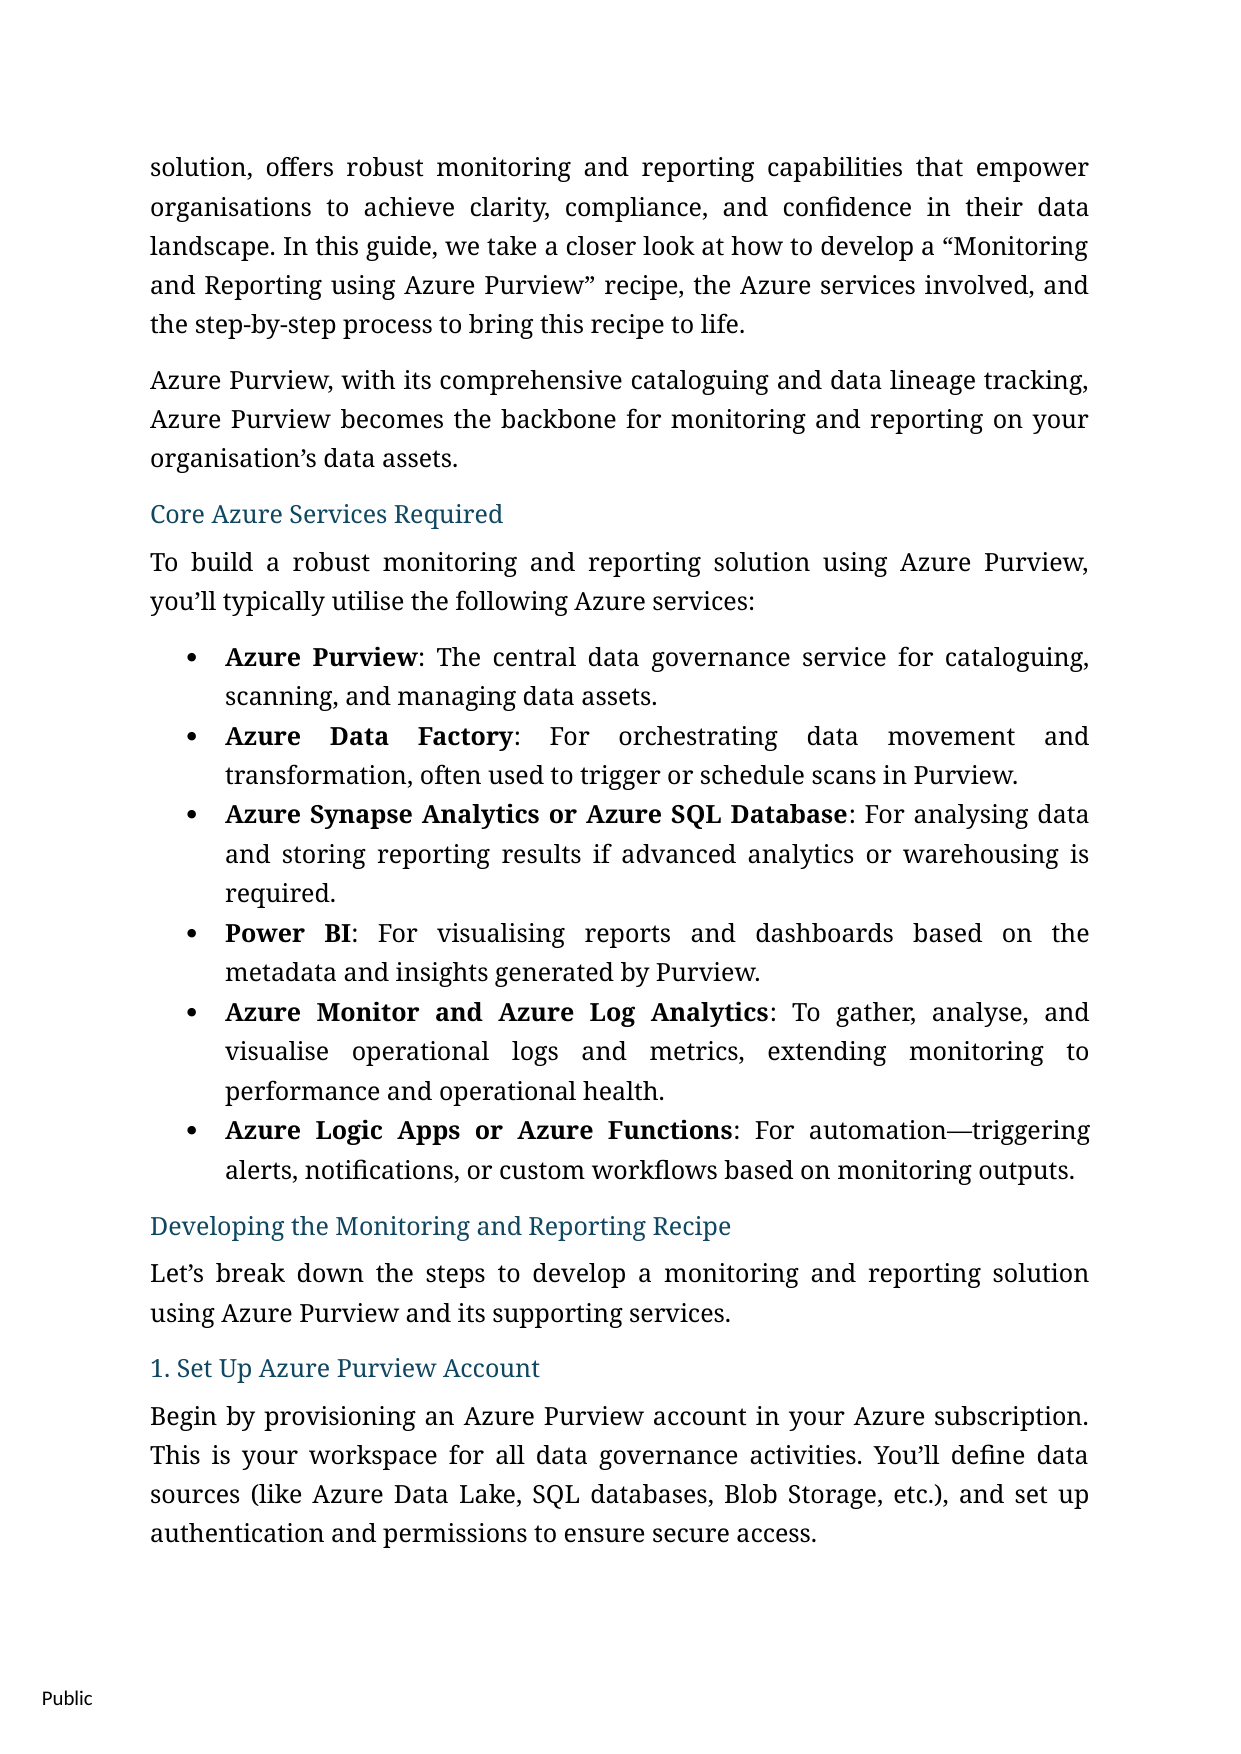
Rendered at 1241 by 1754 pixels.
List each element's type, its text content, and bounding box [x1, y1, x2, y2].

subtitle Developing the Monitoring and Reporting Recipe [150, 1208, 1090, 1243]
list Azure Purview: The central data governance service for cataloguing, scanning, and managing data assets. [187, 639, 1090, 713]
subtitle 1. Set Up Azure Purview Account [150, 1351, 1090, 1385]
list Azure Logic Apps or Azure Functions: For automation—triggering alerts, notifications, or custom workflows based on monitoring outputs. [187, 1113, 1090, 1186]
list Power BI: For visualising reports and dashboards based on the metadata and insights generated by Purview. [187, 916, 1090, 989]
text Azure Purview, with its comprehensive cataloguing and data lineage tracking, Azure Purview becomes the backbone for monitoring and reporting on your organisation’s data assets. [150, 362, 1090, 475]
text To build a robust monitoring and reporting solution using Azure Purview, you’ll typically utilise the following Azure services: [150, 544, 1090, 617]
list Azure Monitor and Azure Log Analytics: To gather, analyse, and visualise operational logs and metrics, extending monitoring to performance and operational health. [187, 994, 1090, 1107]
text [150, 150, 1090, 341]
subtitle Core Azure Services Required [150, 497, 1090, 531]
text Begin by provisioning an Azure Purview account in your Azure subscription. This is your workspace for all data governance activities. You’ll define data sources (like Azure Data Lake, SQL databases, Blob Storage, etc.), and set up authentication and permissions to ensure secure access. [150, 1398, 1090, 1550]
list Azure Data Factory: For orchestrating data movement and transformation, often used to trigger or schedule scans in Purview. [187, 718, 1090, 792]
text Let’s break down the steps to develop a monitoring and reporting solution using Azure Purview and its supporting services. [150, 1256, 1090, 1329]
list Azure Synapse Analytics or Azure SQL Database: For analysing data and storing reporting results if advanced analytics or warehousing is required. [187, 797, 1090, 910]
